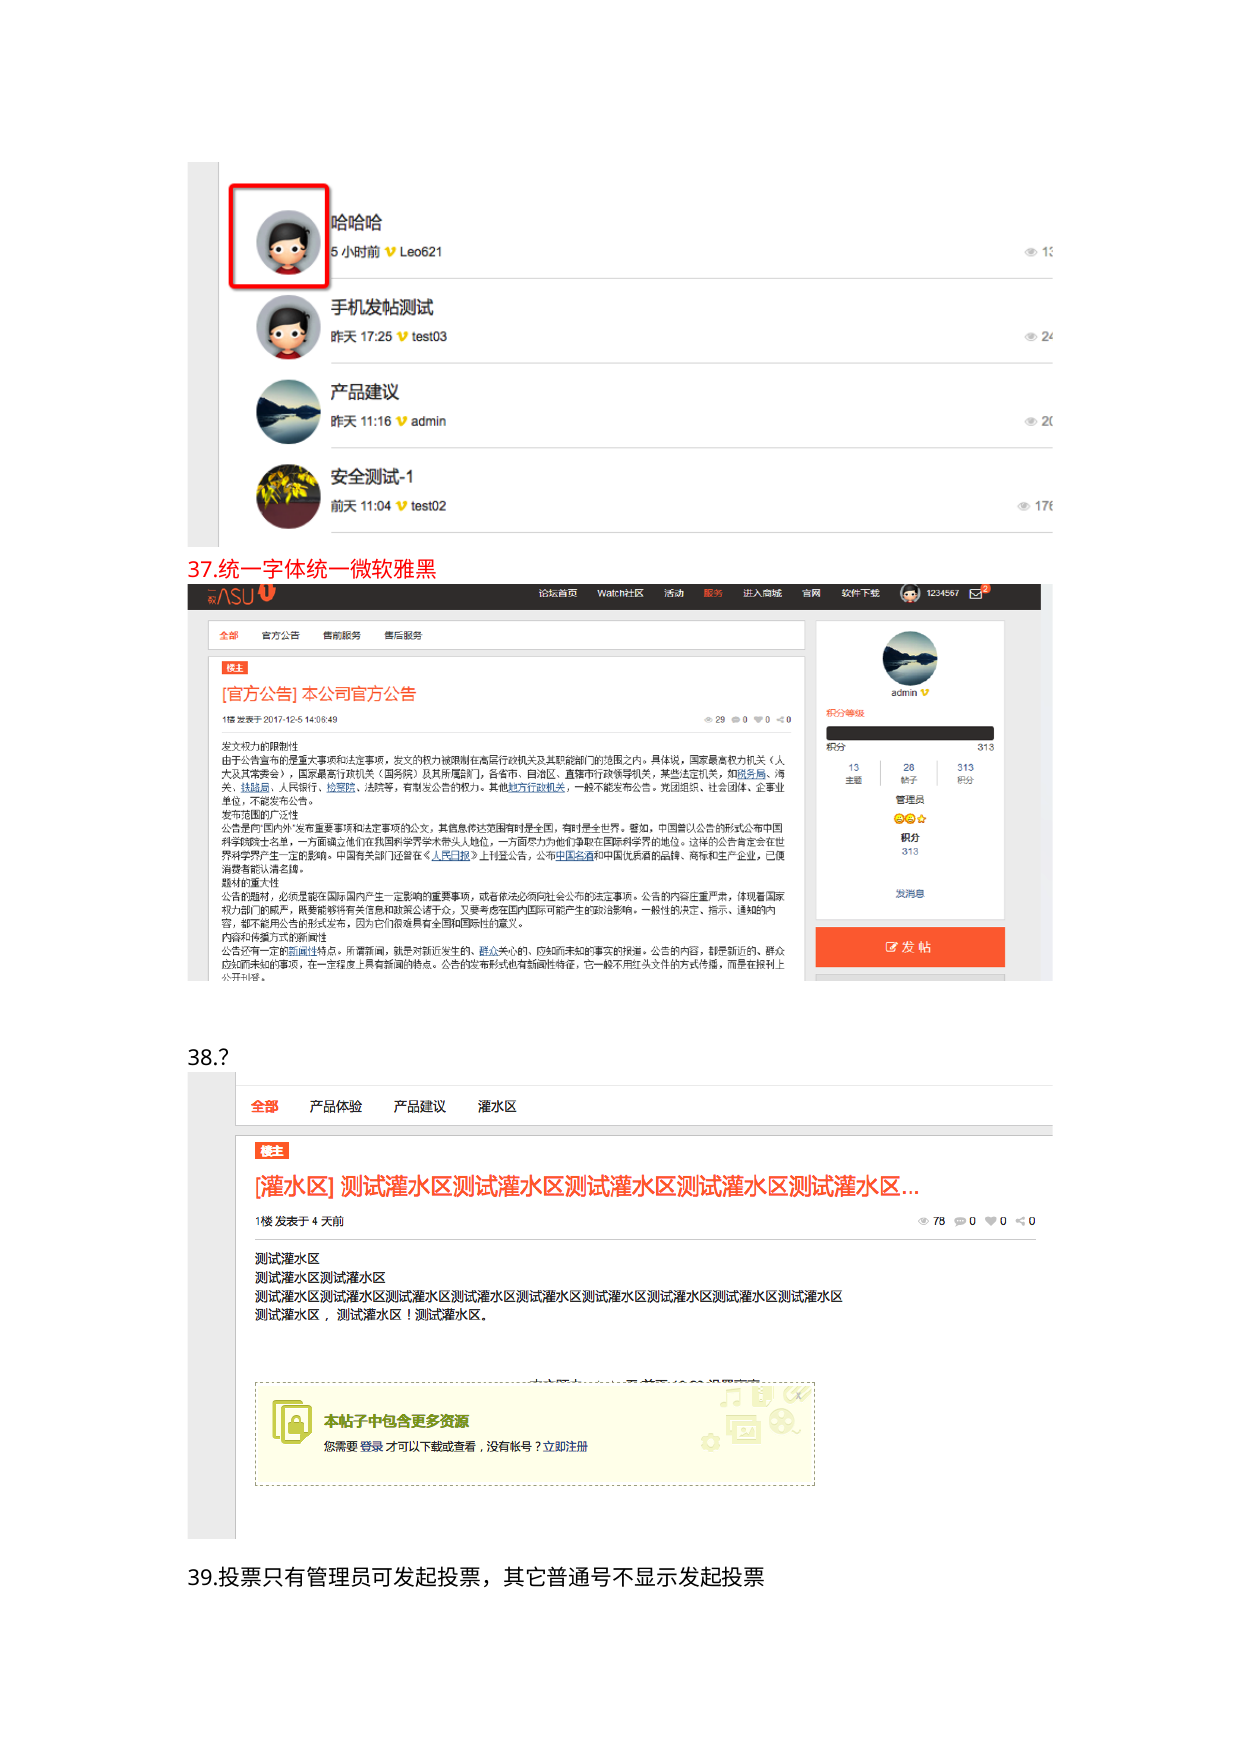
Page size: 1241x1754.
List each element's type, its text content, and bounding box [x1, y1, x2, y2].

text 39.投票只有管理员可发起投票，其它普通号不显示发起投票 [187, 1559, 1053, 1592]
text 37.统一字体统一微软雅黑 [187, 552, 1053, 584]
picture [187, 162, 1053, 547]
picture [187, 1072, 1053, 1539]
text 38.？ [187, 1039, 1053, 1072]
picture [187, 584, 1053, 981]
